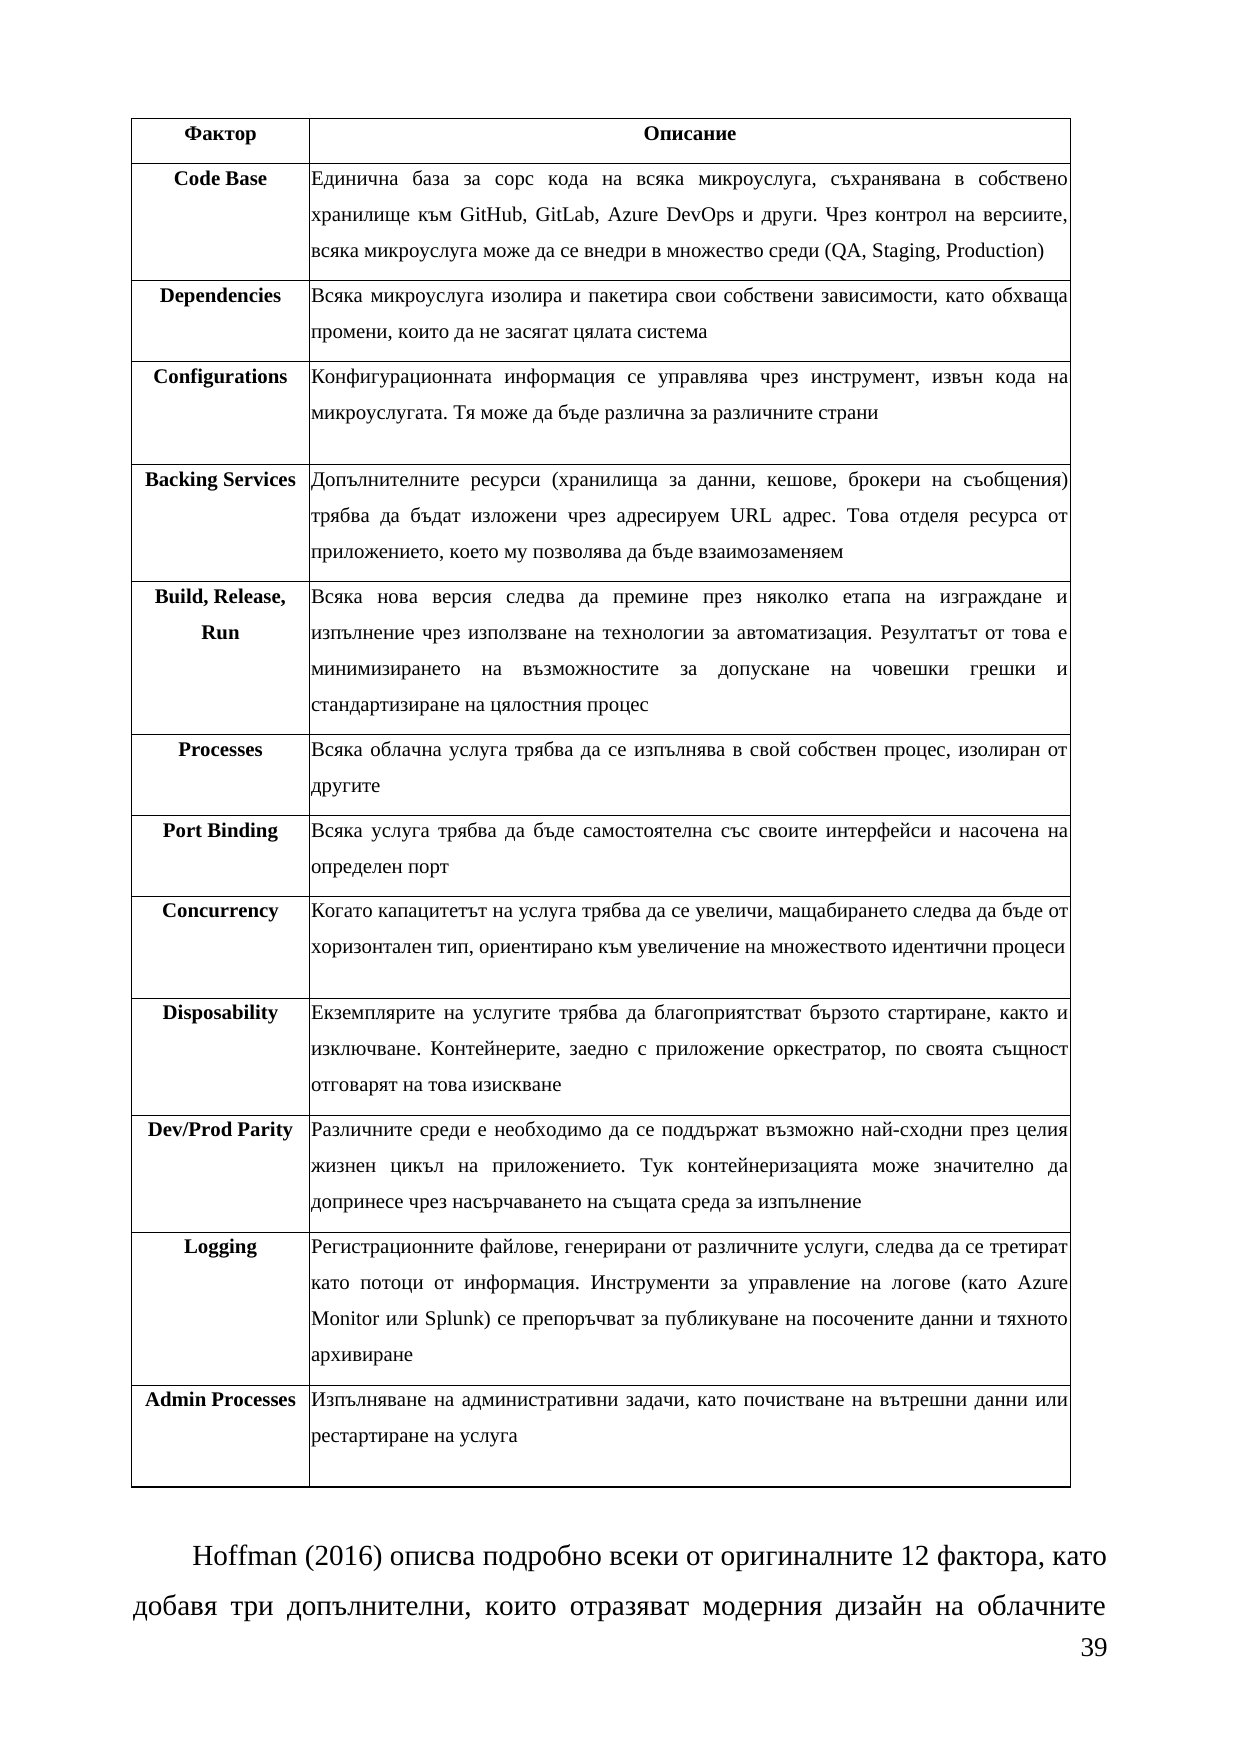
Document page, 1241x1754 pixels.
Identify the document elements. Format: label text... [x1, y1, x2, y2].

table_cell Dependencies [132, 281, 309, 361]
table_cell Допълнителните ресурси (хранилища за данни, кешове, брокери на съобщения) трябва да бъдат изложени чрез адресируем URL адрес. Това отделя ресурса от приложението, което му позволява да бъде взаимозаменяем [310, 465, 1070, 581]
table_cell Code Base [132, 164, 309, 280]
table_cell Регистрационните файлове, генерирани от различните услуги, следва да се третират като потоци от информация. Инструменти за управление на логове (като Azure Monitor или Splunk) се препоръчват за публикуване на посочените данни и тяхното архивиране [310, 1233, 1070, 1384]
table_cell Disposability [132, 999, 309, 1114]
table_cell Различните среди е необходимо да се поддържат възможно най-сходни през целия жизнен цикъл на приложението. Тук контейнеризацията може значително да допринесе чрез насърчаването на същата среда за изпълнение [310, 1116, 1070, 1232]
table_cell Dev/Prod Parity [132, 1116, 309, 1232]
table_cell Processes [132, 735, 309, 815]
table_cell Когато капацитетът на услуга трябва да се увеличи, мащабирането следва да бъде от хоризонтален тип, ориентирано към увеличение на множеството идентични процеси [310, 897, 1070, 998]
table_cell Concurrency [132, 897, 309, 998]
table_cell Admin Processes [132, 1386, 309, 1486]
table_cell Изпълняване на административни задачи, като почистване на вътрешни данни или рестартиране на услуга [310, 1386, 1070, 1486]
table_cell Build, Release, Run [132, 582, 309, 734]
table_cell Всяка услуга трябва да бъде самостоятелна със своите интерфейси и насочена на определен порт [310, 816, 1070, 896]
table_cell Всяка микроуслуга изолира и пакетира свои собствени зависимости, като обхваща промени, които да не засягат цялата система [310, 281, 1070, 361]
table_cell Всяка нова версия следва да премине през няколко етапа на изграждане и изпълнение чрез използване на технологии за автоматизация. Резултатът от това е минимизирането на възможностите за допускане на човешки грешки и стандартизиране на цялостния процес [310, 582, 1070, 734]
table_cell Backing Services [132, 465, 309, 581]
table_header Фактор [132, 119, 309, 163]
table_cell Logging [132, 1233, 309, 1384]
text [133, 1538, 1107, 1622]
table_cell Всяка облачна услуга трябва да се изпълнява в свой собствен процес, изолиран от другите [310, 735, 1070, 815]
table_cell Конфигурационната информация се управлява чрез инструмент, извън кода на микроуслугата. Тя може да бъде различна за различните страни [310, 362, 1070, 464]
table_header Описание [310, 119, 1070, 163]
table_cell Екземплярите на услугите трябва да благоприятстват бързото стартиране, както и изключване. Контейнерите, заедно с приложение оркестратор, по своята същност отговарят на това изискване [310, 999, 1070, 1114]
table_cell Configurations [132, 362, 309, 464]
table_cell Единична база за сорс кода на всяка микроуслуга, съхранявана в собствено хранилище към GitHub, GitLab, Azure DevOps и други. Чрез контрол на версиите, всяка микроуслуга може да се внедри в множество среди (QA, Staging, Production) [310, 164, 1070, 280]
table_cell Port Binding [132, 816, 309, 896]
